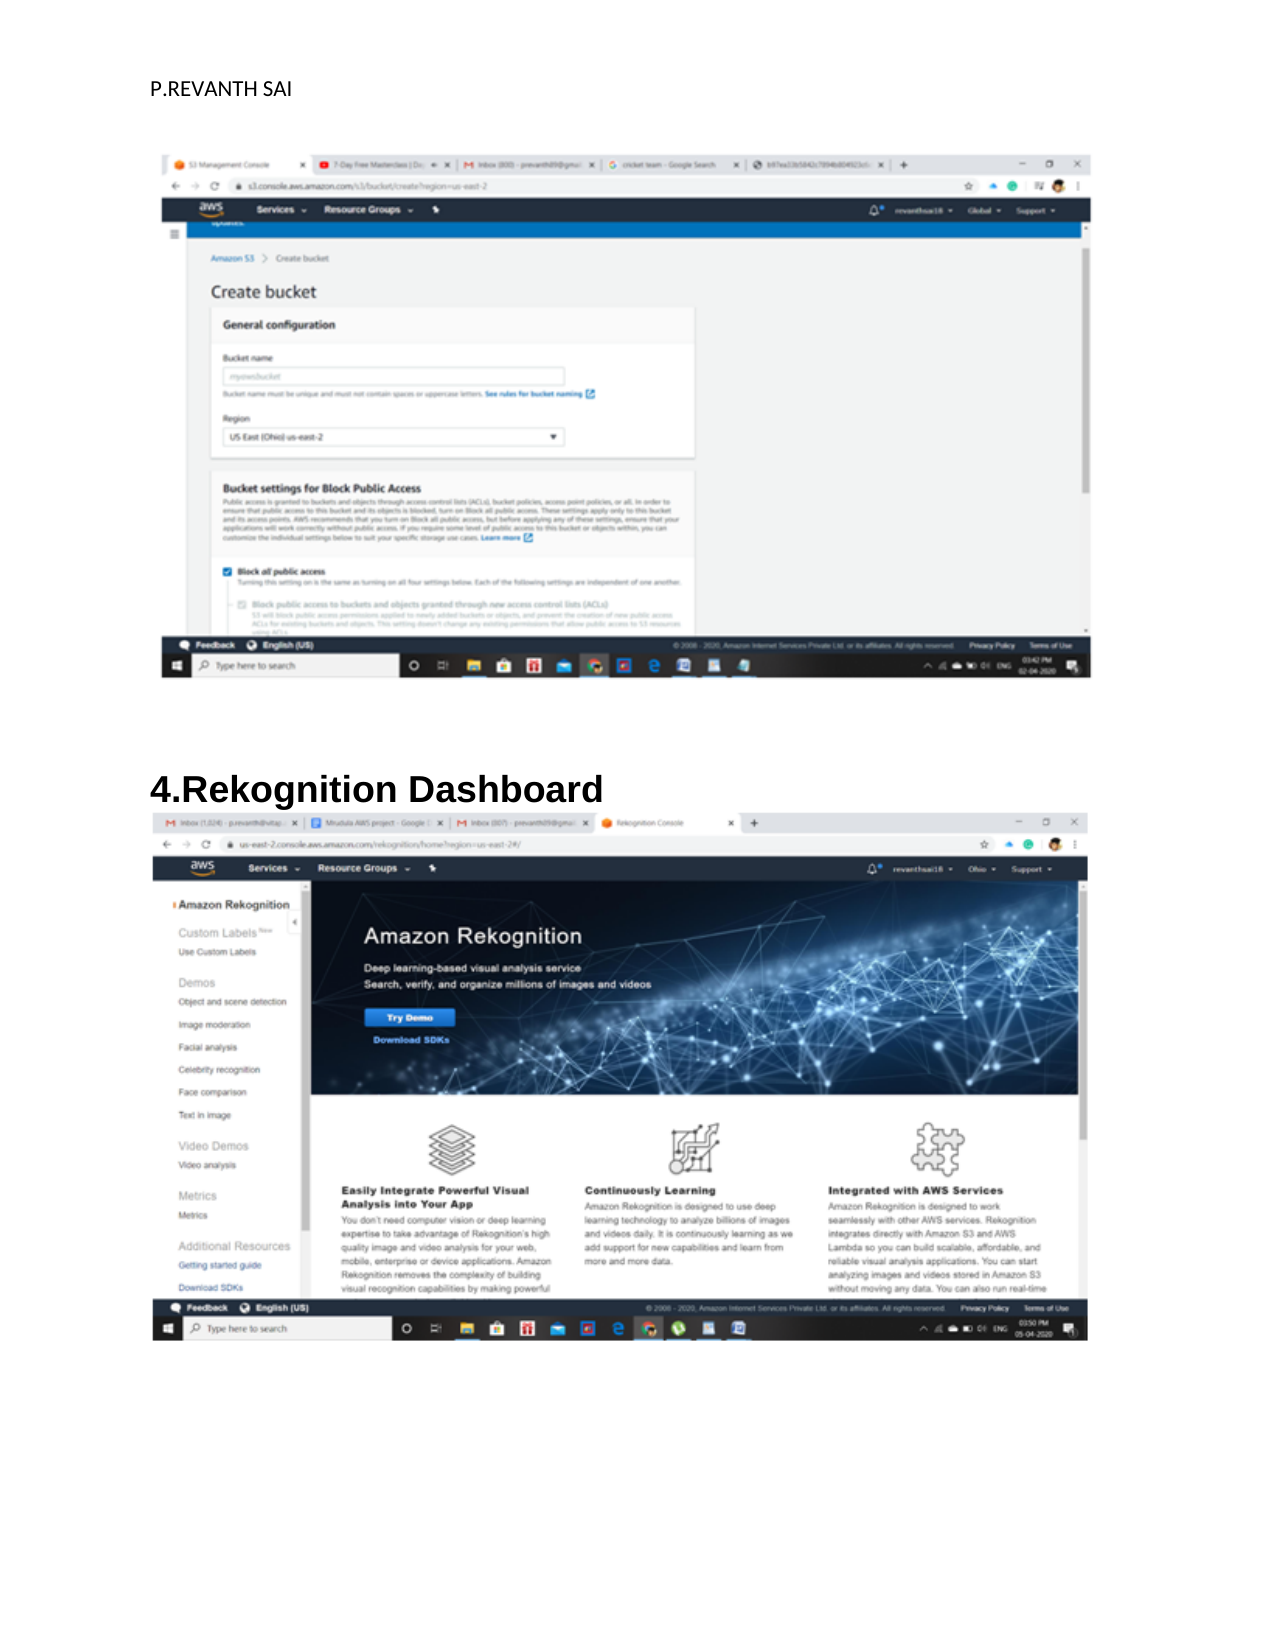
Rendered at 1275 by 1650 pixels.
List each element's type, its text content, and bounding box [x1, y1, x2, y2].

picture [156, 150, 1097, 684]
picture [150, 810, 1091, 1344]
